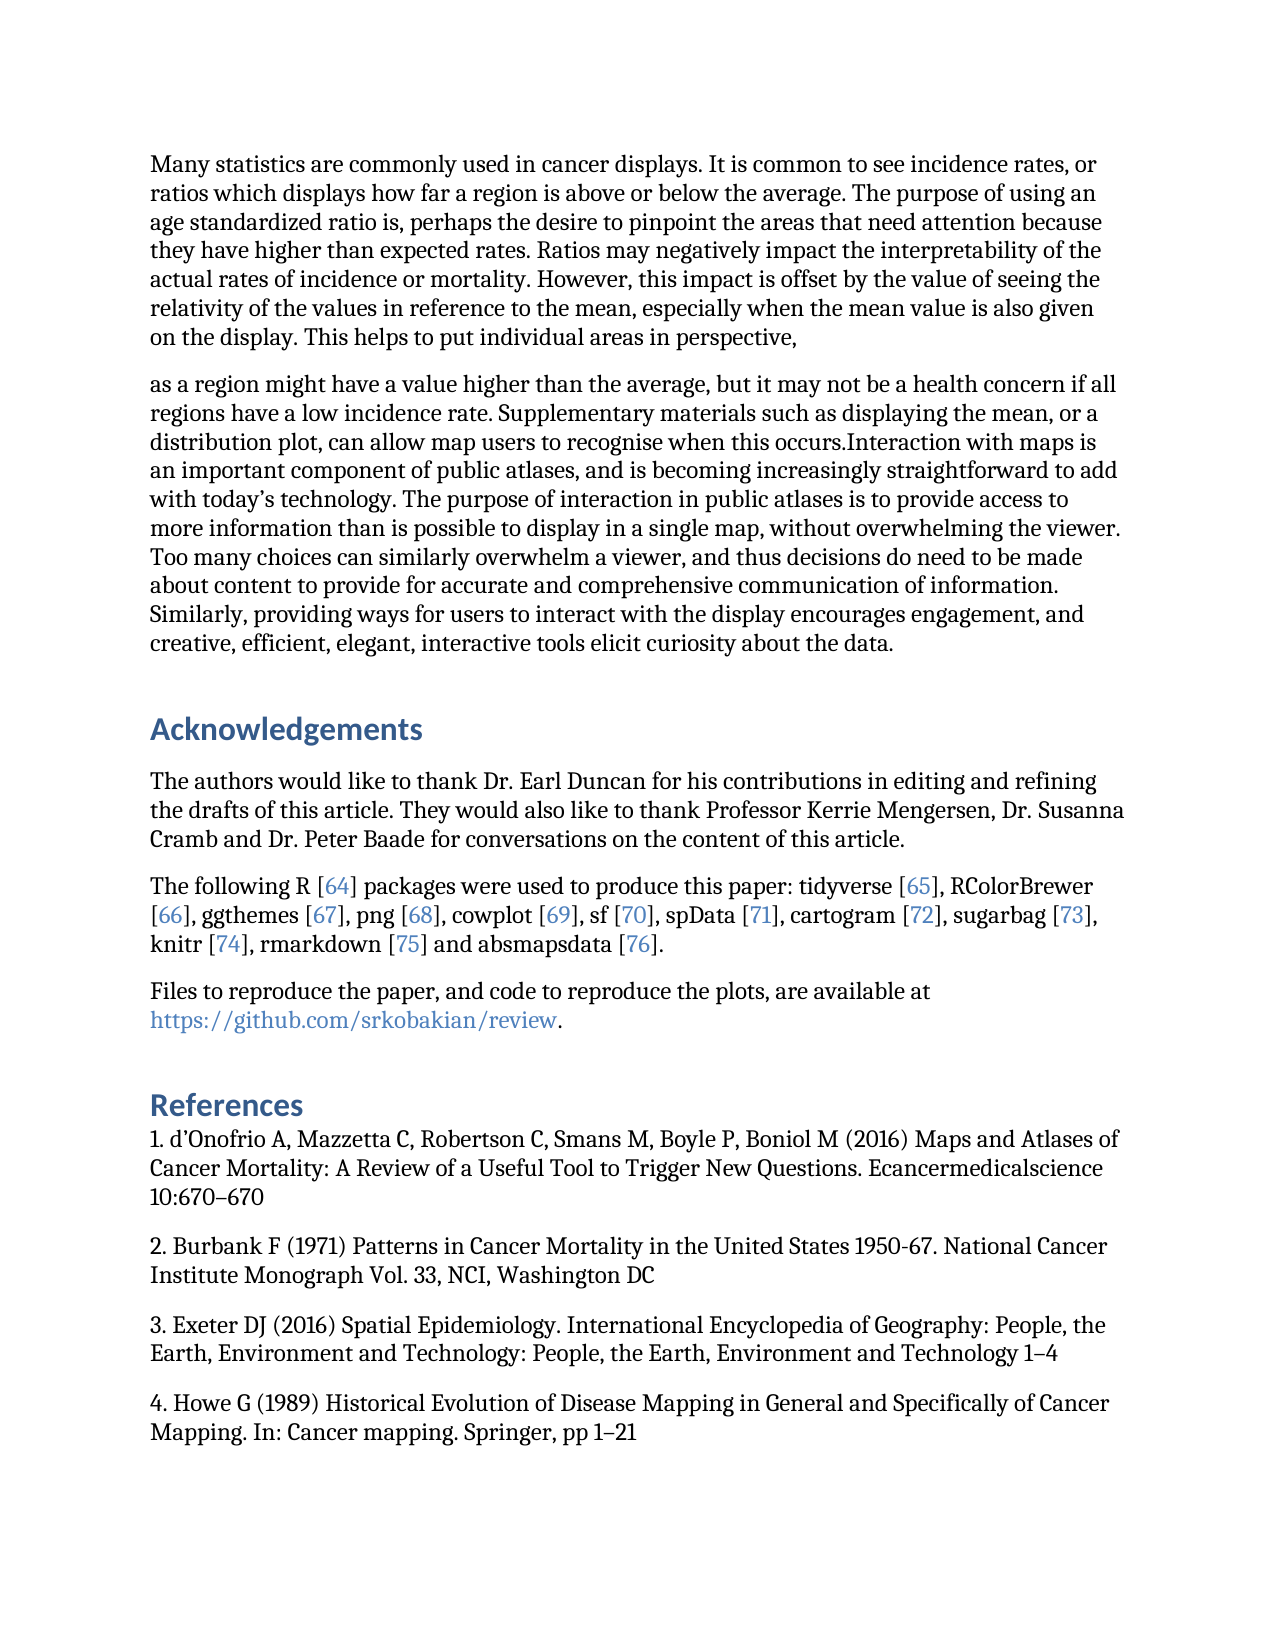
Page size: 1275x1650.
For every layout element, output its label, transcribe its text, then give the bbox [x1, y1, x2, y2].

text 3. Exeter DJ (2016) Spatial Epidemiology. International Encyclopedia of Geography: People, the Earth, Environment and Technology: People, the Earth, Environment and Technology 1–4 [150, 1311, 1125, 1368]
text as a region might have a value higher than the average, but it may not be a health concern if all regions have a low incidence rate. Supplementary materials such as displaying the mean, or a distribution plot, can allow map users to recognise when this occurs.Interaction with maps is an important component of public atlases, and is becoming increasingly straightforward to add with today’s technology. The purpose of interaction in public atlases is to provide access to more information than is possible to display in a single map, without overwhelming the viewer. Too many choices can similarly overwhelm a viewer, and thus decisions do need to be made about content to provide for accurate and comprehensive communication of information. Similarly, providing ways for users to interact with the display encourages engagement, and creative, efficient, elegant, interactive tools elicit curiosity about the data. [150, 370, 1125, 657]
text The authors would like to thank Dr. Earl Duncan for his contributions in editing and refining the drafts of this article. They would also like to thank Professor Kerrie Mengersen, Dr. Susanna Cramb and Dr. Peter Baade for conversations on the content of this article. [150, 767, 1125, 853]
text 1. d’Onofrio A, Mazzetta C, Robertson C, Smans M, Boyle P, Boniol M (2016) Maps and Atlases of Cancer Mortality: A Review of a Useful Tool to Trigger New Questions. Ecancermedicalscience 10:670–670 [150, 1125, 1125, 1211]
text Files to reproduce the paper, and code to reproduce the plots, are available at https://github.com/srkobakian/review. [150, 977, 1125, 1034]
text 4. Howe G (1989) Historical Evolution of Disease Mapping in General and Specifically of Cancer Mapping. In: Cancer mapping. Springer, pp 1–21 [150, 1389, 1125, 1446]
text The following R [64] packages were used to produce this paper: tidyverse [65], RColorBrewer [66], ggthemes [67], png [68], cowplot [69], sf [70], spData [71], cartogram [72], sugarbag [73], knitr [74], rmarkdown [75] and absmapsdata [76]. [150, 872, 1125, 958]
subtitle Acknowledgements [150, 707, 1125, 748]
text Many statistics are commonly used in cancer displays. It is common to see incidence rates, or ratios which displays how far a region is above or below the average. The purpose of using an age standardized ratio is, perhaps the desire to pinpoint the areas that need attention because they have higher than expected rates. Ratios may negatively impact the interpretability of the actual rates of incidence or mortality. However, this impact is offset by the value of seeing the relativity of the values in reference to the mean, especially when the mean value is also given on the display. This helps to put individual areas in perspective, [150, 150, 1125, 351]
text 2. Burbank F (1971) Patterns in Cancer Mortality in the United States 1950-67. National Cancer Institute Monograph Vol. 33, NCI, Washington DC [150, 1232, 1125, 1290]
subtitle References [150, 1084, 1125, 1125]
